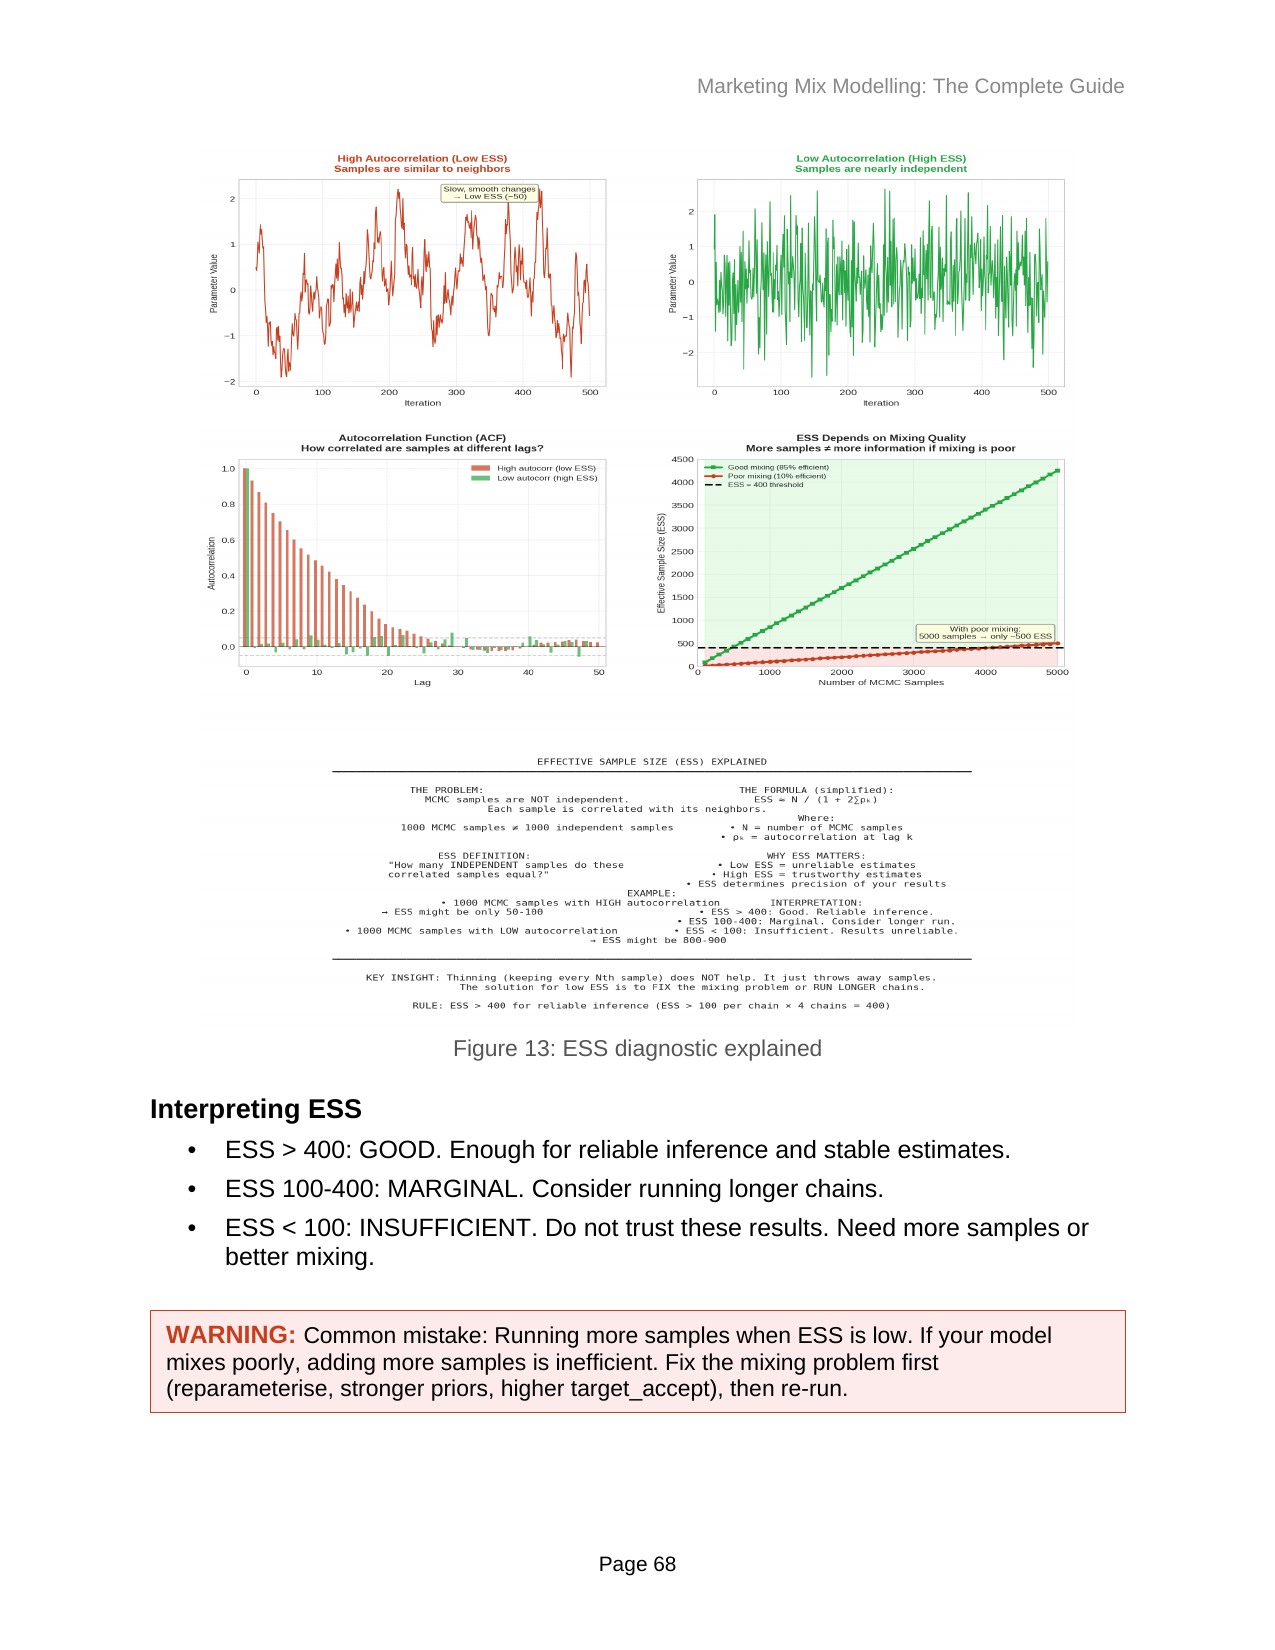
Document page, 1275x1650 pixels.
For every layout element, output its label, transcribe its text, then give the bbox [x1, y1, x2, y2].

list ESS > 400: GOOD. Enough for reliable inference and stable estimates. [187, 1135, 1125, 1163]
table_header WARNING: Common mistake: Running more samples when ESS is low. If your model mixes poorly, adding more samples is inefficient. Fix the mixing problem first (reparameterise, stronger priors, higher target_accept), then re-run. [151, 1311, 1125, 1412]
picture [200, 150, 1075, 1025]
text Figure 13: ESS diagnostic explained [150, 1035, 1125, 1062]
subtitle Interpreting ESS [150, 1093, 1125, 1124]
list ESS 100-400: MARGINAL. Consider running longer chains. [187, 1174, 1125, 1203]
list ESS < 100: INSUFFICIENT. Do not trust these results. Need more samples or better mixing. [187, 1213, 1125, 1299]
